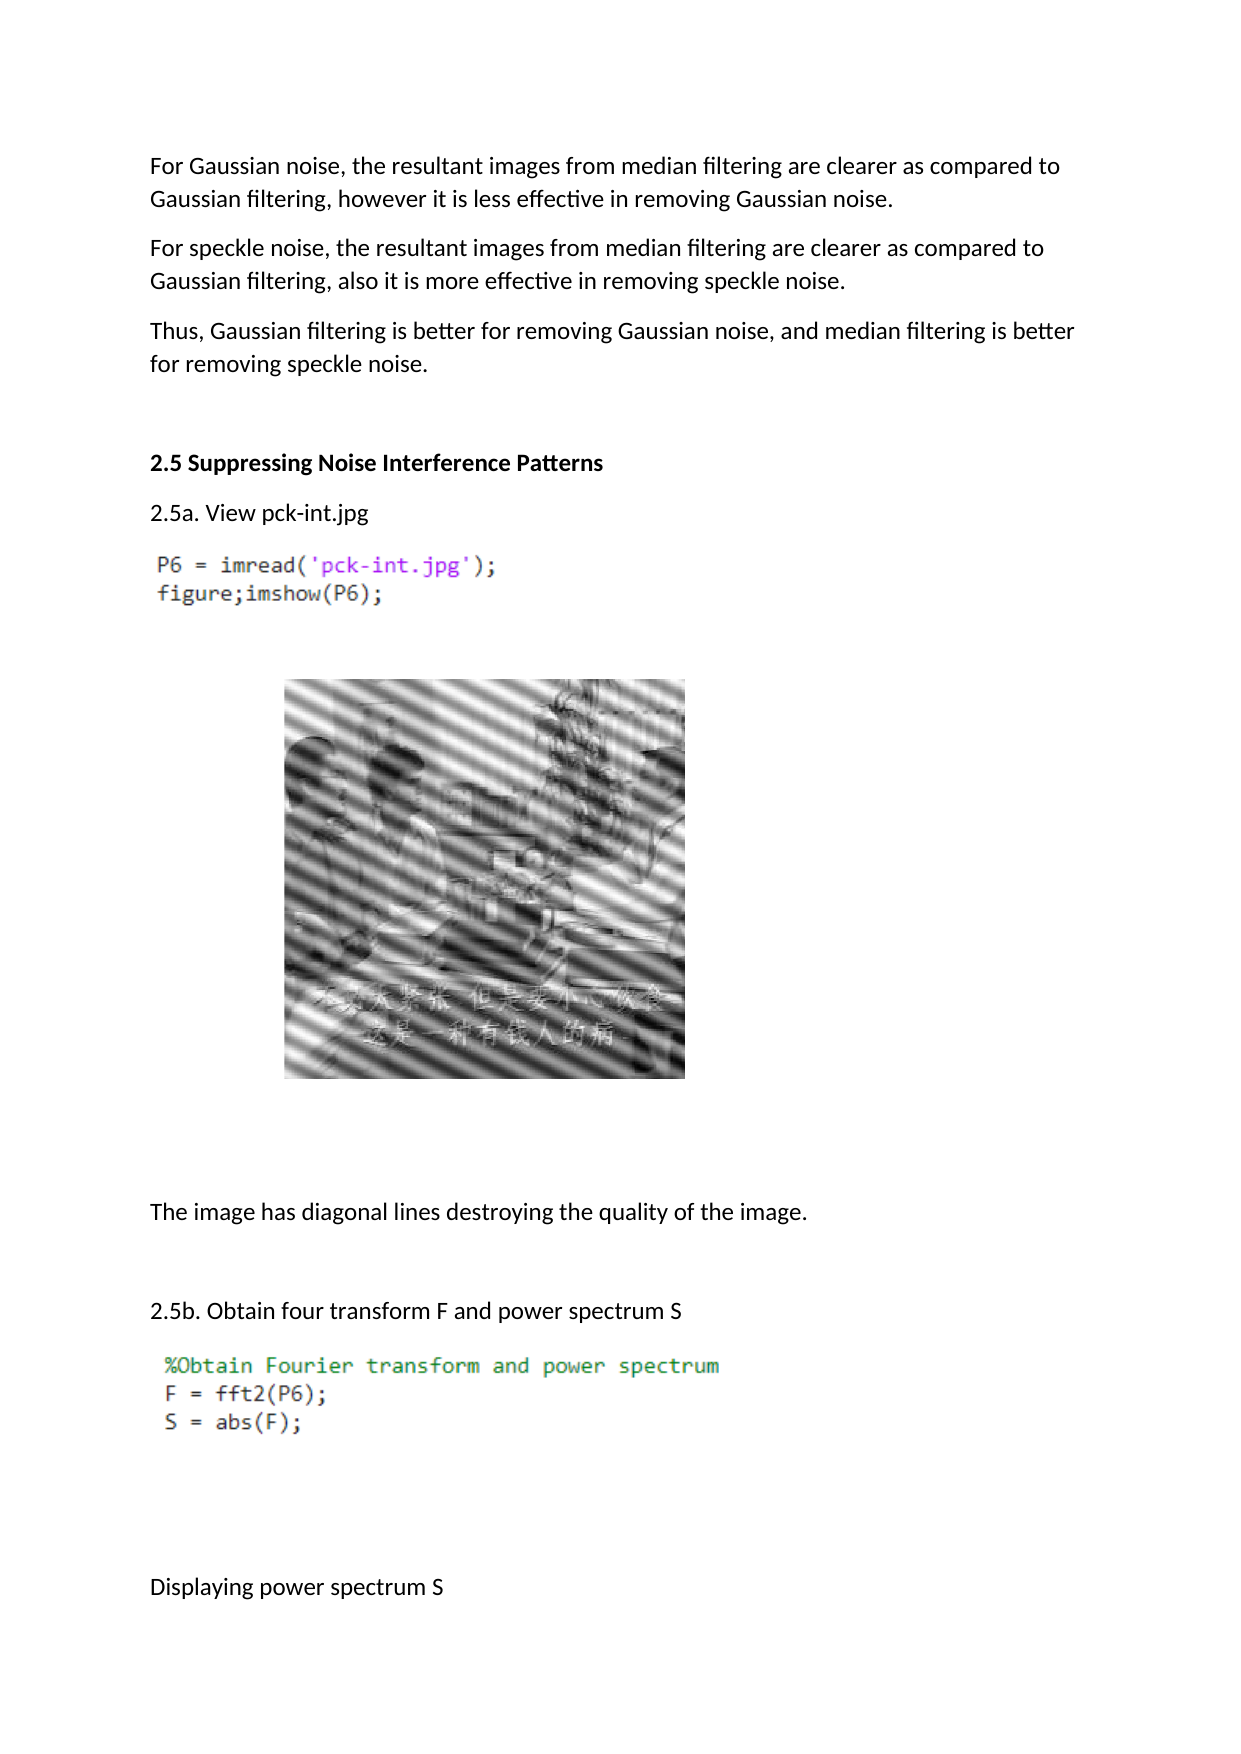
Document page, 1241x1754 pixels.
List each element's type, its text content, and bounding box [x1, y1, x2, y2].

picture [150, 1345, 733, 1453]
text For speckle noise, the resultant images from median filtering are clearer as compared to Gaussian filtering, also it is more effective in removing speckle noise. [150, 232, 1090, 296]
text 2.5b. Obtain four transform F and power spectrum S [150, 1296, 1090, 1326]
text The image has diagonal lines destroying the quality of the image. [150, 1196, 1090, 1227]
text 2.5a. View pck-int.jpg [150, 497, 1090, 527]
picture [150, 546, 507, 615]
text 2.5 Suppressing Noise Interference Patterns [150, 447, 1090, 478]
text Thus, Gaussian filtering is better for removing Gaussian noise, and median filtering is better for removing speckle noise. [150, 315, 1090, 378]
text For Gaussian noise, the resultant images from median filtering are clearer as compared to Gaussian filtering, however it is less effective in removing Gaussian noise. [150, 150, 1090, 213]
text Displaying power spectrum S [150, 1571, 1090, 1601]
